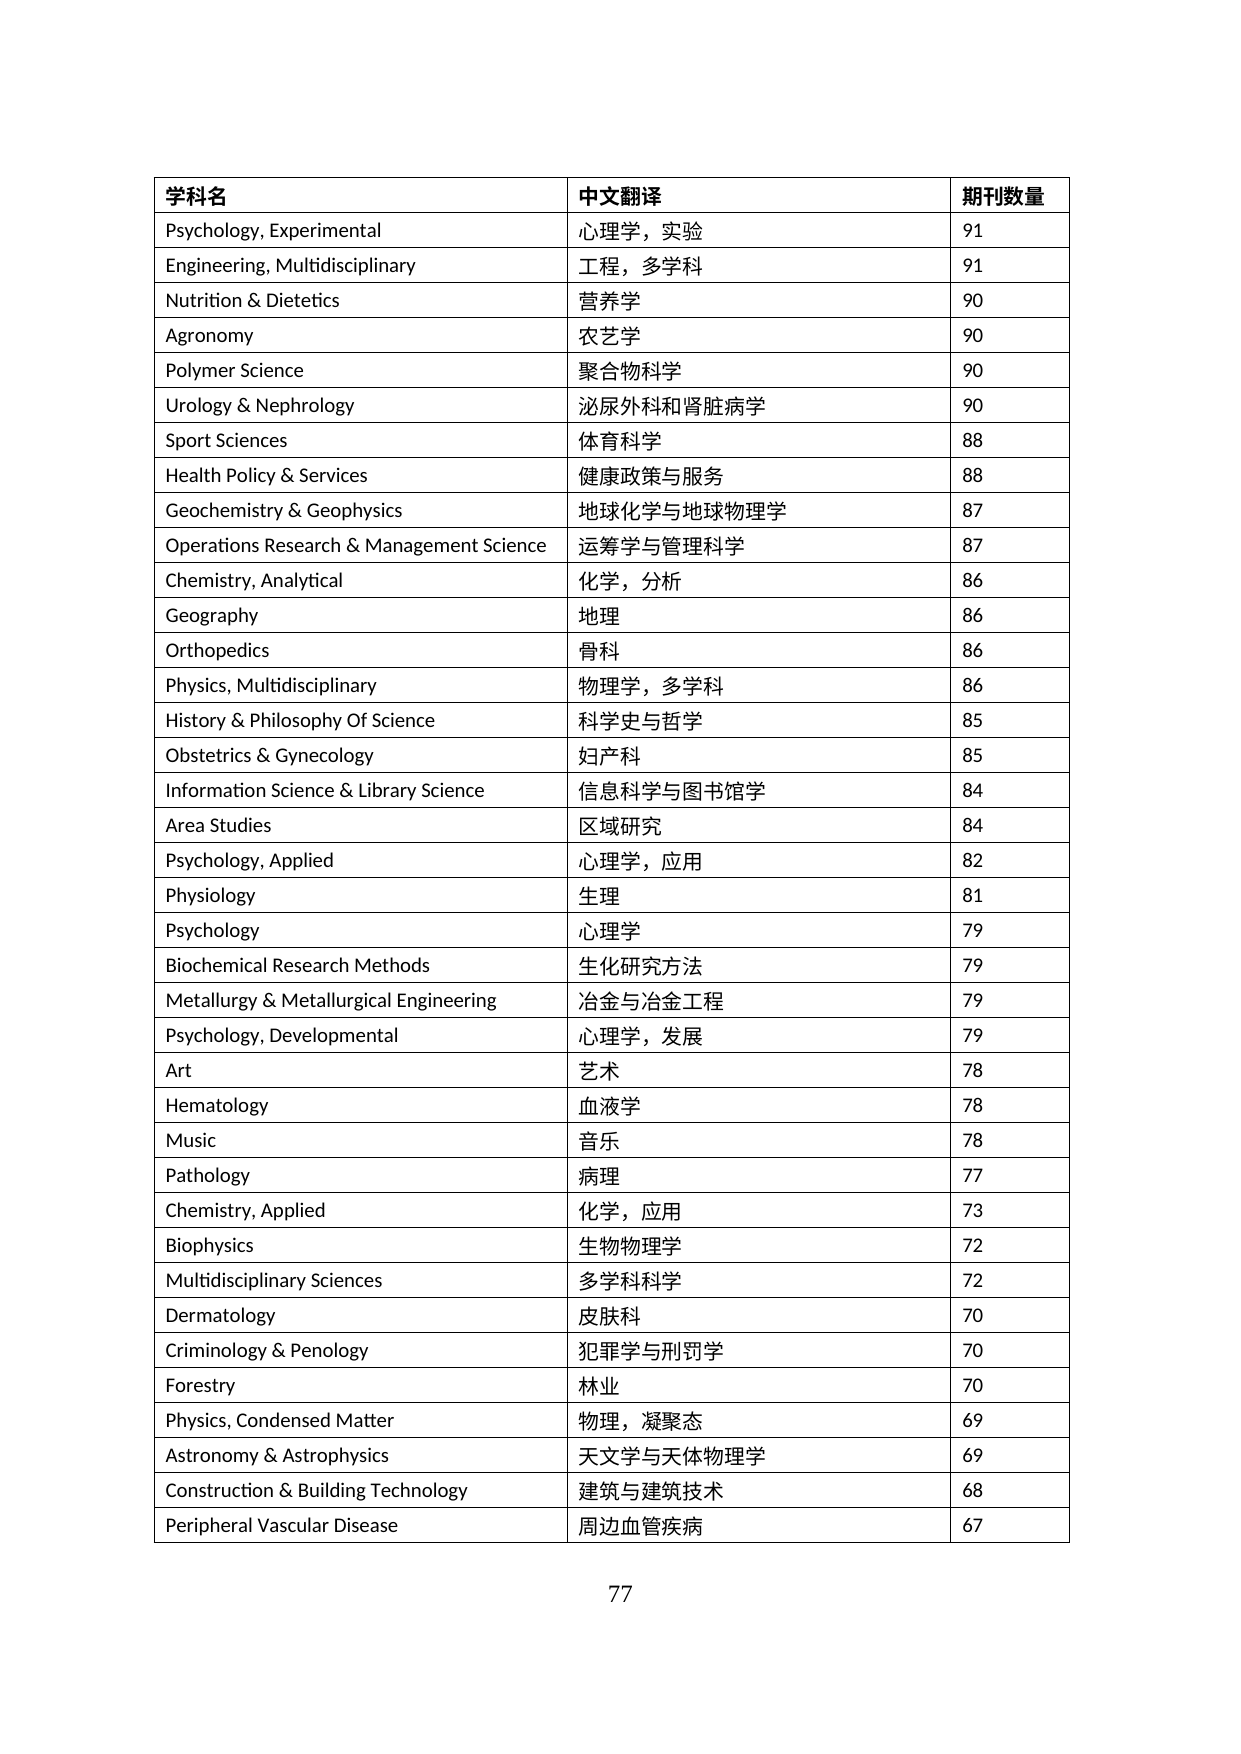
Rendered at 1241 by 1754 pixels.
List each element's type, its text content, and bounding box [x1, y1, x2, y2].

table_cell 工程，多学科 [568, 248, 950, 282]
table_header 期刊数量 [951, 178, 1069, 212]
table_cell 运筹学与管理科学 [568, 528, 950, 562]
table_cell 84 [951, 808, 1069, 842]
table_cell 84 [951, 773, 1069, 807]
table_cell Operations Research & Management Science [155, 528, 567, 562]
table_cell History & Philosophy Of Science [155, 703, 567, 737]
table_cell 90 [951, 318, 1069, 352]
table_cell 生物物理学 [568, 1228, 950, 1262]
table_cell 建筑与建筑技术 [568, 1473, 950, 1507]
table_cell Area Studies [155, 808, 567, 842]
table_cell Music [155, 1123, 567, 1157]
table_cell 90 [951, 283, 1069, 317]
table_cell 91 [951, 248, 1069, 282]
table_cell Criminology & Penology [155, 1333, 567, 1367]
table_cell 85 [951, 703, 1069, 737]
table_cell 79 [951, 983, 1069, 1017]
table_cell 68 [951, 1473, 1069, 1507]
table_cell Health Policy & Services [155, 458, 567, 492]
table_cell 骨科 [568, 633, 950, 667]
table_cell Peripheral Vascular Disease [155, 1508, 567, 1542]
table_cell 78 [951, 1123, 1069, 1157]
table_cell 心理学，应用 [568, 843, 950, 877]
table_cell Geography [155, 598, 567, 632]
table_cell 生理 [568, 878, 950, 912]
table_cell 天文学与天体物理学 [568, 1438, 950, 1472]
table_cell 冶金与冶金工程 [568, 983, 950, 1017]
table_cell Pathology [155, 1158, 567, 1192]
table_cell 77 [951, 1158, 1069, 1192]
table_cell 信息科学与图书馆学 [568, 773, 950, 807]
table_cell 88 [951, 423, 1069, 457]
table_cell Urology & Nephrology [155, 388, 567, 422]
table_cell 地理 [568, 598, 950, 632]
table_cell 82 [951, 843, 1069, 877]
table_cell 犯罪学与刑罚学 [568, 1333, 950, 1367]
table_cell Polymer Science [155, 353, 567, 387]
table_cell 70 [951, 1333, 1069, 1367]
table_header 中文翻译 [568, 178, 950, 212]
table_cell 艺术 [568, 1053, 950, 1087]
table_cell Multidisciplinary Sciences [155, 1263, 567, 1297]
table_cell Biochemical Research Methods [155, 948, 567, 982]
table_cell 健康政策与服务 [568, 458, 950, 492]
table_cell 心理学，发展 [568, 1018, 950, 1052]
table_cell 泌尿外科和肾脏病学 [568, 388, 950, 422]
table_cell 73 [951, 1193, 1069, 1227]
table_cell 86 [951, 598, 1069, 632]
table_cell Obstetrics & Gynecology [155, 738, 567, 772]
table_cell 88 [951, 458, 1069, 492]
table_cell 营养学 [568, 283, 950, 317]
table_cell 皮肤科 [568, 1298, 950, 1332]
table_cell 林业 [568, 1368, 950, 1402]
table_cell Art [155, 1053, 567, 1087]
table_cell Orthopedics [155, 633, 567, 667]
table_cell Hematology [155, 1088, 567, 1122]
table_cell 78 [951, 1053, 1069, 1087]
table_cell Engineering, Multidisciplinary [155, 248, 567, 282]
table_cell Physiology [155, 878, 567, 912]
table_cell Psychology, Experimental [155, 213, 567, 247]
table_cell 区域研究 [568, 808, 950, 842]
table_cell 70 [951, 1368, 1069, 1402]
table_cell 78 [951, 1088, 1069, 1122]
table_cell 87 [951, 528, 1069, 562]
table_cell Nutrition & Dietetics [155, 283, 567, 317]
table_cell Agronomy [155, 318, 567, 352]
table_cell 心理学 [568, 913, 950, 947]
table_cell Metallurgy & Metallurgical Engineering [155, 983, 567, 1017]
table_cell 86 [951, 668, 1069, 702]
table_cell 物理学，多学科 [568, 668, 950, 702]
table_cell 86 [951, 633, 1069, 667]
table_cell Construction & Building Technology [155, 1473, 567, 1507]
table_cell 87 [951, 493, 1069, 527]
table_cell Dermatology [155, 1298, 567, 1332]
table_cell 81 [951, 878, 1069, 912]
table_cell 病理 [568, 1158, 950, 1192]
table_cell 79 [951, 1018, 1069, 1052]
table_cell 67 [951, 1508, 1069, 1542]
table_cell 聚合物科学 [568, 353, 950, 387]
table_cell Physics, Multidisciplinary [155, 668, 567, 702]
table_cell Astronomy & Astrophysics [155, 1438, 567, 1472]
table_cell 妇产科 [568, 738, 950, 772]
table_cell 69 [951, 1438, 1069, 1472]
table_cell Psychology [155, 913, 567, 947]
table_cell Information Science & Library Science [155, 773, 567, 807]
table_cell 周边血管疾病 [568, 1508, 950, 1542]
table_cell 69 [951, 1403, 1069, 1437]
table_cell 物理，凝聚态 [568, 1403, 950, 1437]
table_cell 心理学，实验 [568, 213, 950, 247]
table_cell 化学，分析 [568, 563, 950, 597]
table_cell 72 [951, 1263, 1069, 1297]
table_cell 90 [951, 353, 1069, 387]
table_cell 多学科科学 [568, 1263, 950, 1297]
table_header 学科名 [155, 178, 567, 212]
table_cell 90 [951, 388, 1069, 422]
table_cell 85 [951, 738, 1069, 772]
table_cell Forestry [155, 1368, 567, 1402]
table_cell Biophysics [155, 1228, 567, 1262]
table_cell Psychology, Applied [155, 843, 567, 877]
table_cell 79 [951, 948, 1069, 982]
table_cell Physics, Condensed Matter [155, 1403, 567, 1437]
table_cell 体育科学 [568, 423, 950, 457]
table_cell Sport Sciences [155, 423, 567, 457]
table_cell Chemistry, Analytical [155, 563, 567, 597]
table_cell 科学史与哲学 [568, 703, 950, 737]
table_cell Chemistry, Applied [155, 1193, 567, 1227]
table_cell Psychology, Developmental [155, 1018, 567, 1052]
table_cell 91 [951, 213, 1069, 247]
table_cell 72 [951, 1228, 1069, 1262]
table_cell 70 [951, 1298, 1069, 1332]
table_cell 音乐 [568, 1123, 950, 1157]
table_cell 86 [951, 563, 1069, 597]
table_cell 化学，应用 [568, 1193, 950, 1227]
table_cell 地球化学与地球物理学 [568, 493, 950, 527]
table_cell 农艺学 [568, 318, 950, 352]
table_cell 生化研究方法 [568, 948, 950, 982]
table_cell 79 [951, 913, 1069, 947]
table_cell 血液学 [568, 1088, 950, 1122]
table_cell Geochemistry & Geophysics [155, 493, 567, 527]
